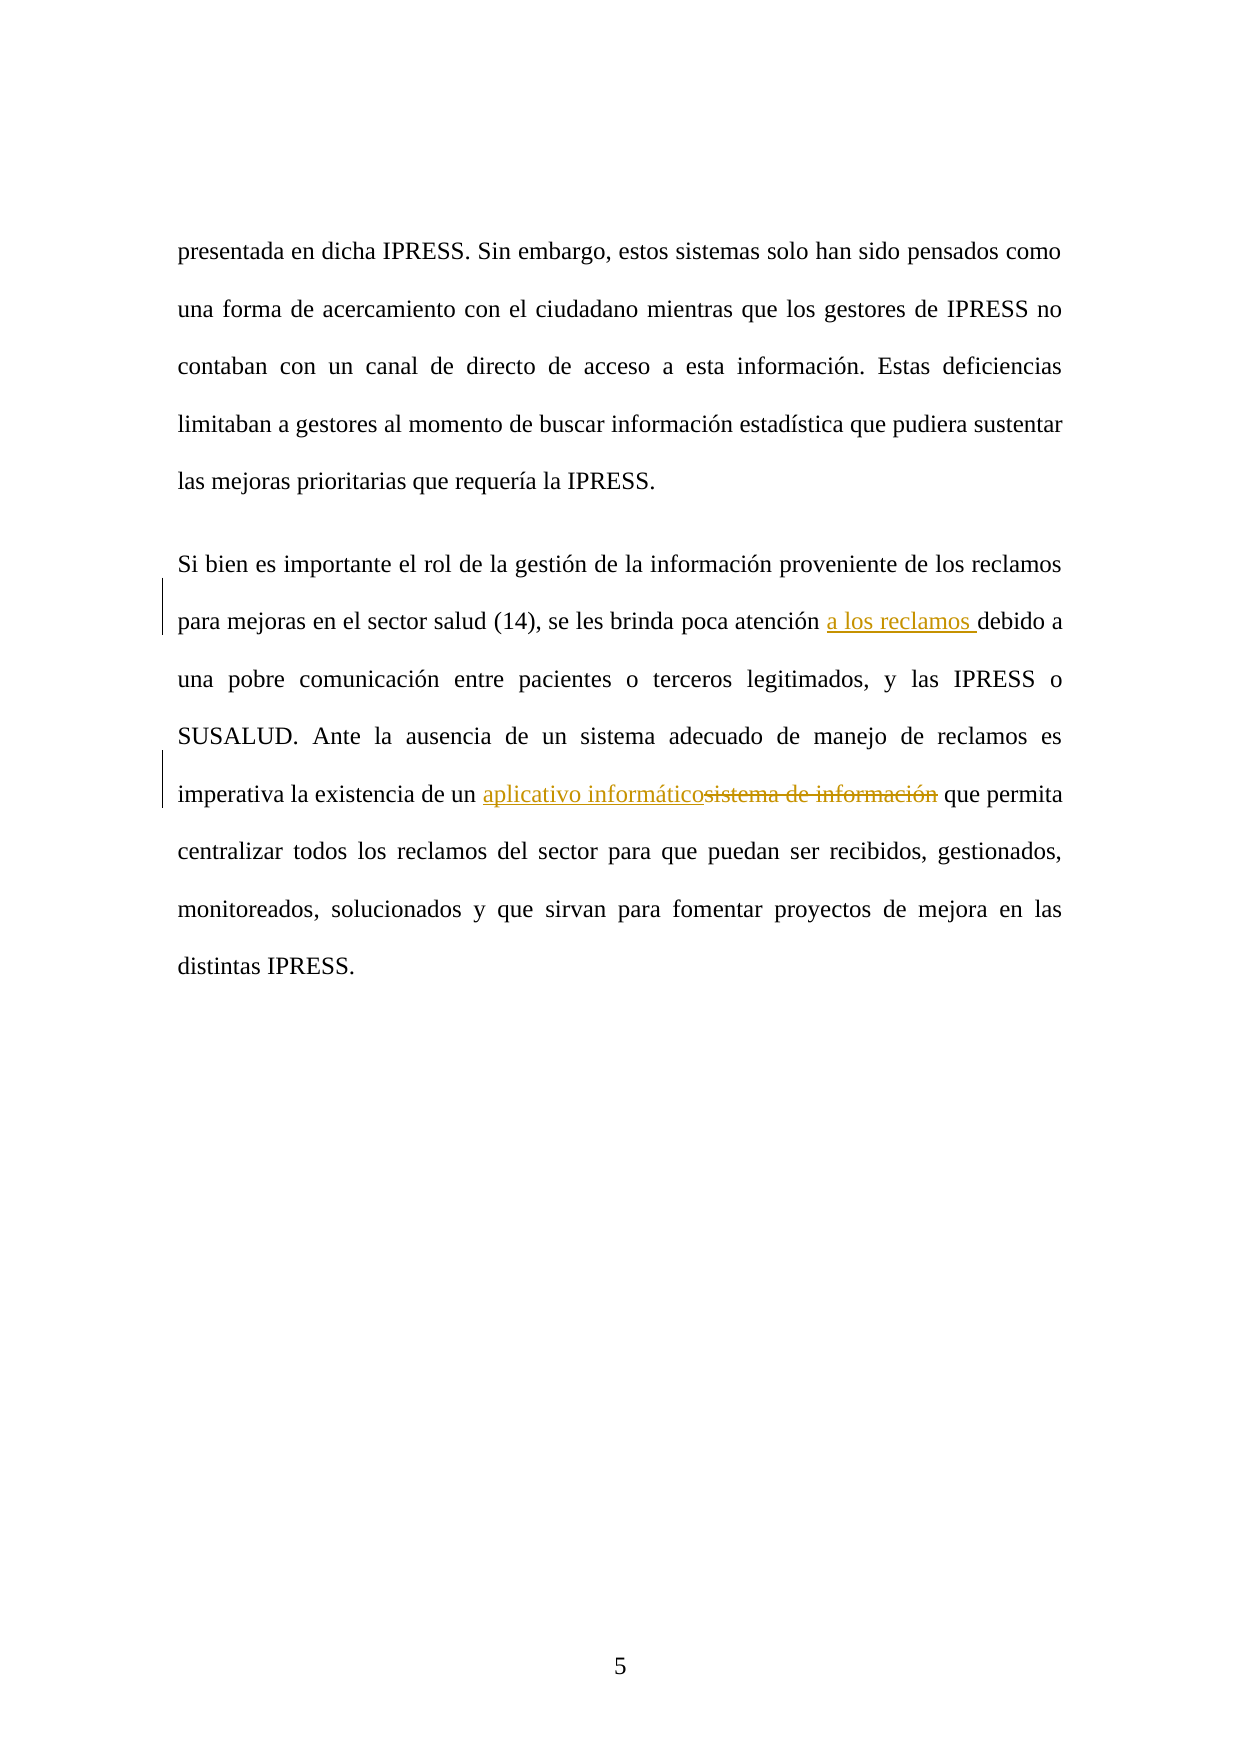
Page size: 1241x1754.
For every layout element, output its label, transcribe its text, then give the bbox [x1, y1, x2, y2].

text Si bien es importante el rol de la gestión de la información proveniente de los reclamos para mejoras en el sector salud (14), se les brinda poca atención debido a una pobre comunicación entre pacientes o terceros legitimados, y las IPRESS o SUSALUD. Ante la ausencia de un sistema adecuado de manejo de reclamos es imperativa la existencia de un que permita centralizar todos los reclamos del sector para que puedan ser recibidos, gestionados, monitoreados, solucionados y que sirvan para fomentar proyectos de mejora en las distintas IPRESS. [177, 549, 1063, 980]
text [177, 236, 1063, 495]
